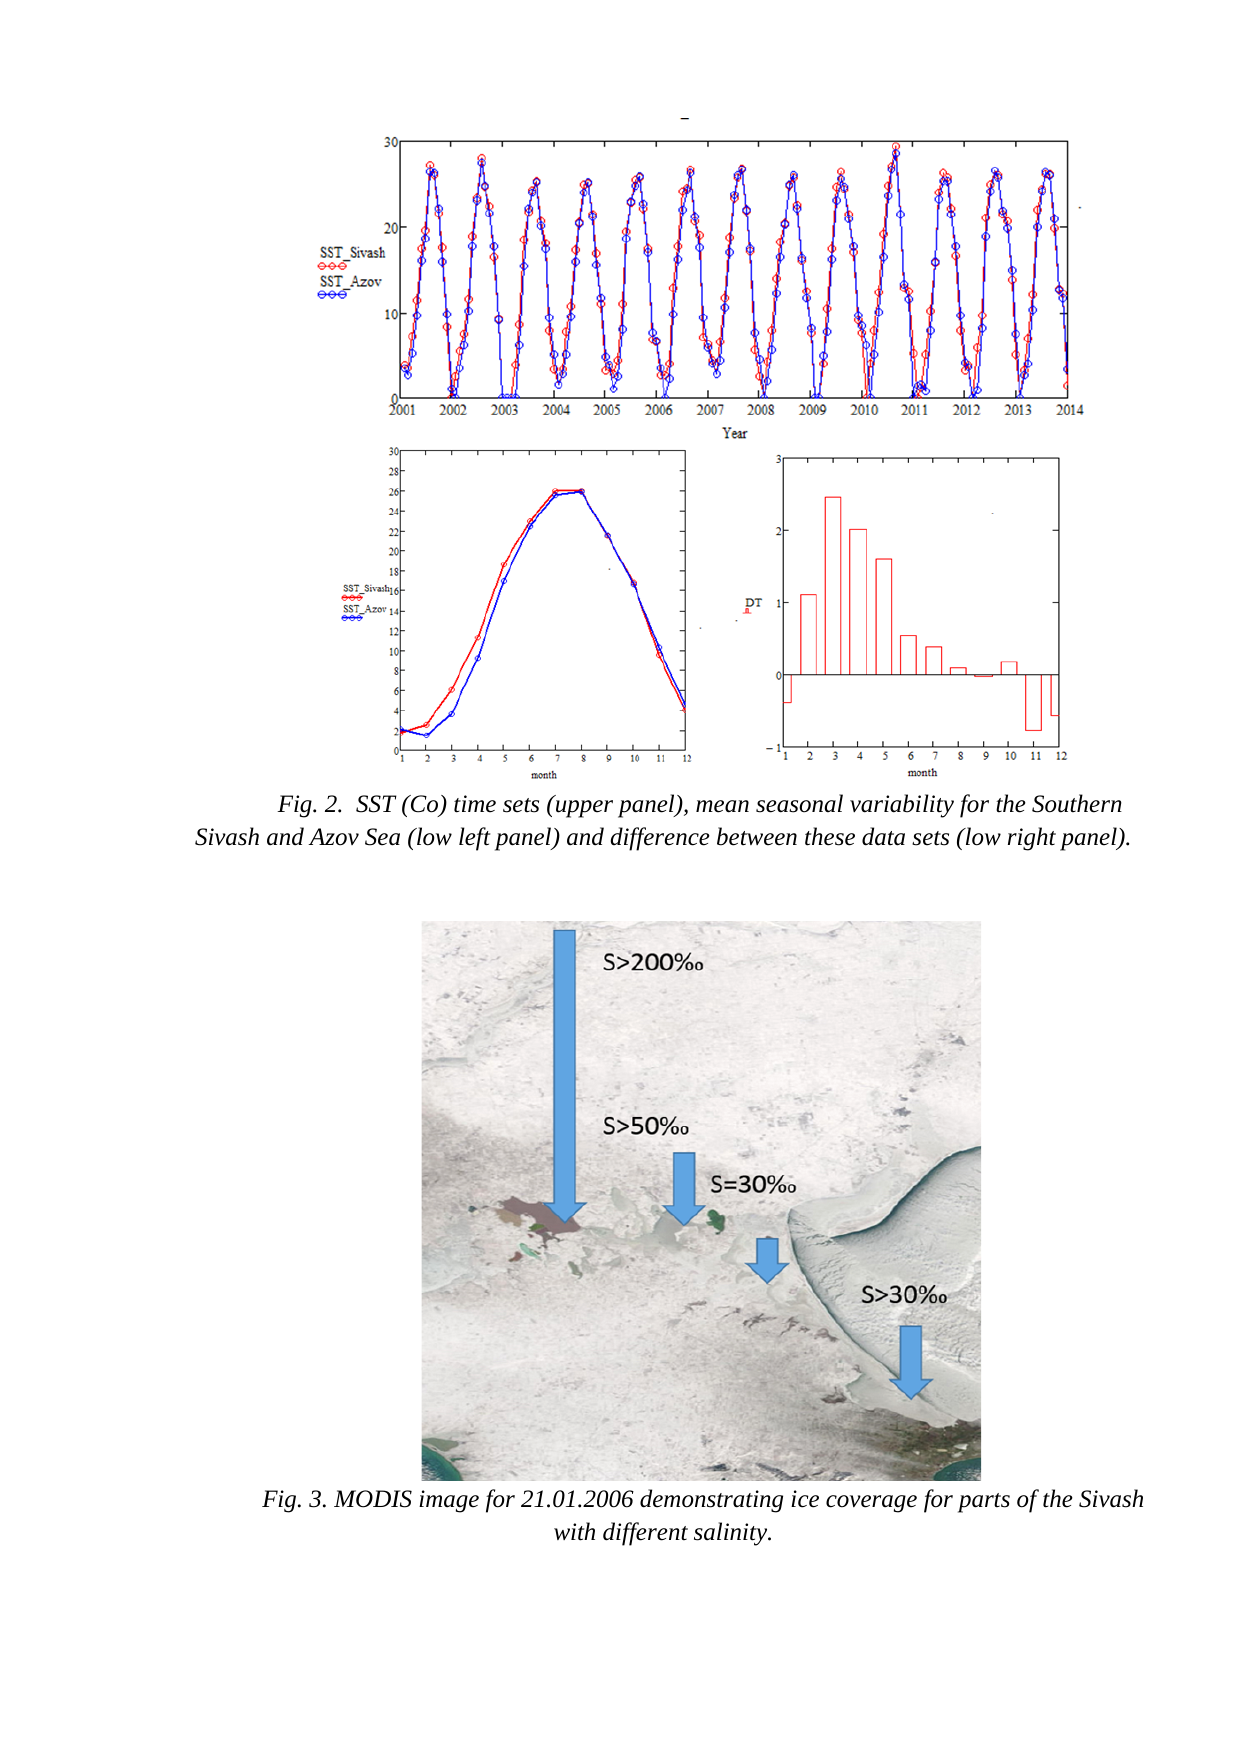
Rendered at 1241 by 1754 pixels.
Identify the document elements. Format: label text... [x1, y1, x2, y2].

picture [421, 921, 982, 1481]
text Fig. 3. MODIS image for 21.01.2006 demonstrating ice coverage for parts of the Sivash with different salinity. [177, 1484, 1152, 1546]
text Fig. 2. SST (Co) time sets (upper panel), mean seasonal variability for the Southern Sivash and Azov Sea (low left panel) and difference between these data sets (low right panel). [177, 789, 1152, 851]
picture [307, 118, 1095, 785]
